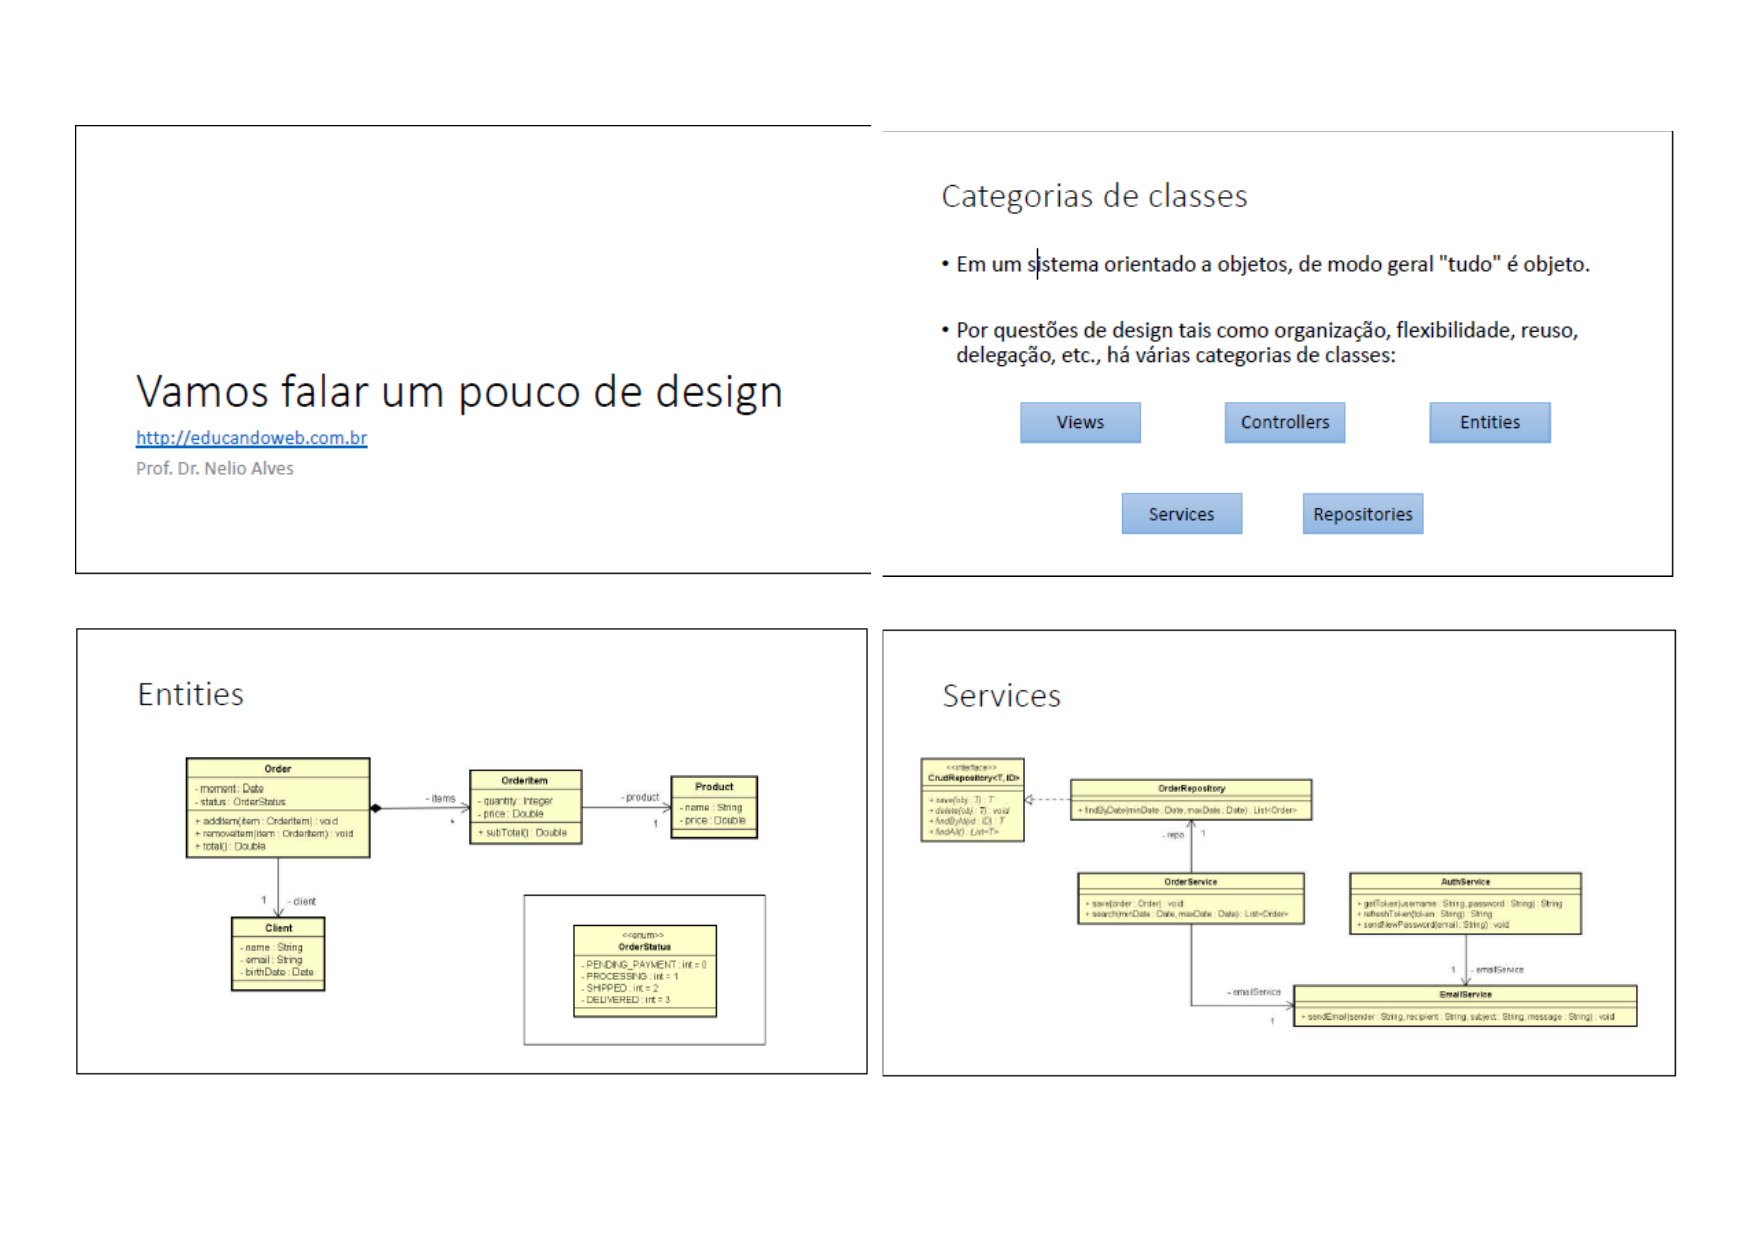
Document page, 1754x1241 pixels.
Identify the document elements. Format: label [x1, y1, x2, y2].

picture [882, 131, 1679, 577]
picture [75, 125, 872, 577]
picture [75, 627, 872, 1076]
picture [882, 627, 1679, 1078]
